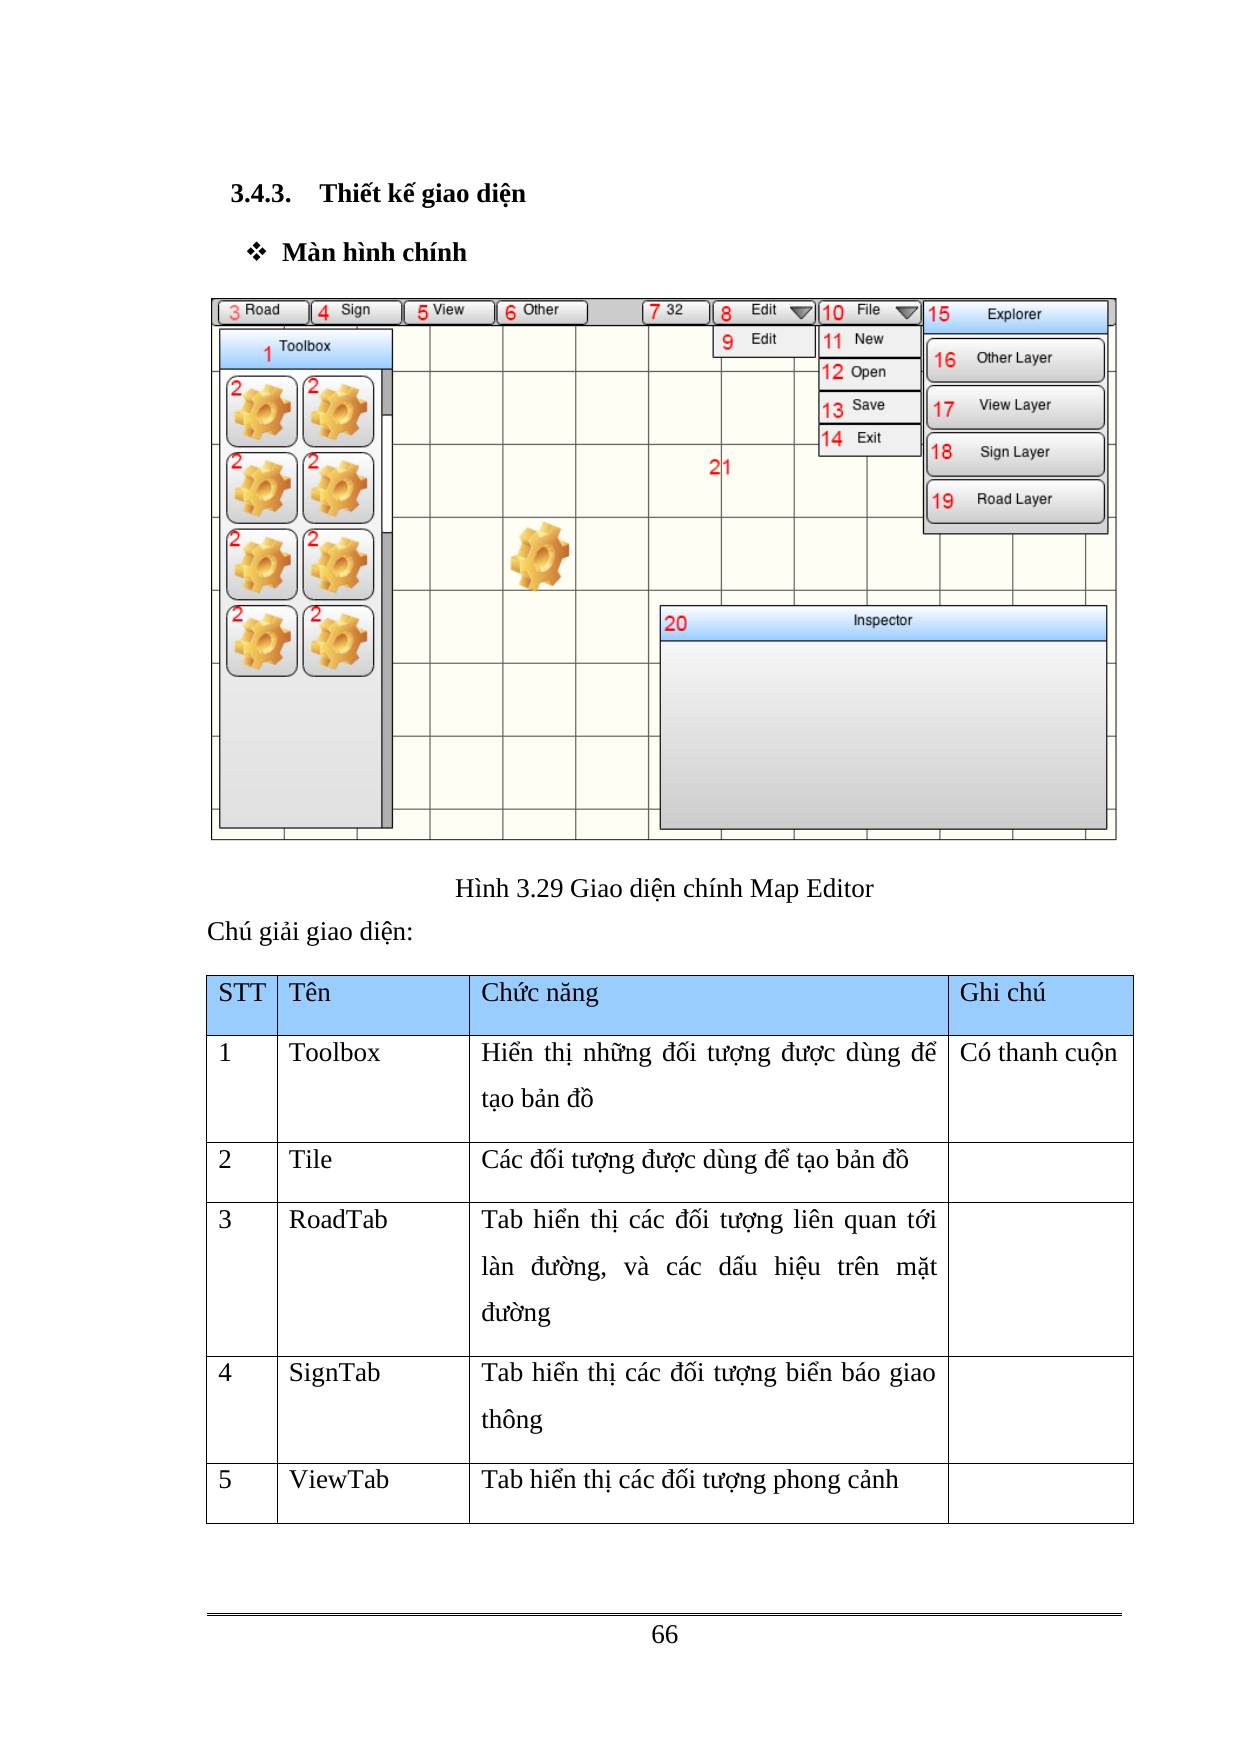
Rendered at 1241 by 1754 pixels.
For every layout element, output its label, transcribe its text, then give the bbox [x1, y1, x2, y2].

table_cell [949, 1357, 1133, 1462]
table_cell 1 [207, 1036, 277, 1142]
table_cell Hiển thị những đối tượng được dùng để tạo bản đồ [470, 1036, 948, 1142]
table_cell RoadTab [278, 1203, 469, 1356]
subtitle Thiết kế giao diện [230, 177, 1122, 208]
table_header STT [207, 976, 277, 1035]
table_cell Tab hiển thị các đối tượng phong cảnh [470, 1464, 948, 1523]
picture [211, 298, 1118, 844]
table_cell [949, 1143, 1133, 1202]
table_cell Tab hiển thị các đối tượng liên quan tới làn đường, và các dấu hiệu trên mặt đường [470, 1203, 948, 1356]
table_cell Tab hiển thị các đối tượng biển báo giao thông [470, 1357, 948, 1462]
table_header Chức năng [470, 976, 948, 1035]
table_cell 4 [207, 1357, 277, 1462]
table_cell Tile [278, 1143, 469, 1202]
list Màn hình chính [244, 236, 1122, 268]
table_cell 5 [207, 1464, 277, 1523]
table_header Tên [278, 976, 469, 1035]
table_cell 3 [207, 1203, 277, 1356]
table_cell [949, 1203, 1133, 1356]
table_cell [949, 1464, 1133, 1523]
table_header Ghi chú [949, 976, 1133, 1035]
text Chú giải giao diện: [207, 916, 1122, 947]
table_cell Toolbox [278, 1036, 469, 1142]
table_cell ViewTab [278, 1464, 469, 1523]
table_cell SignTab [278, 1357, 469, 1462]
table_cell Các đối tượng được dùng để tạo bản đồ [470, 1143, 948, 1202]
table_cell 2 [207, 1143, 277, 1202]
table_cell Có thanh cuộn [949, 1036, 1133, 1142]
